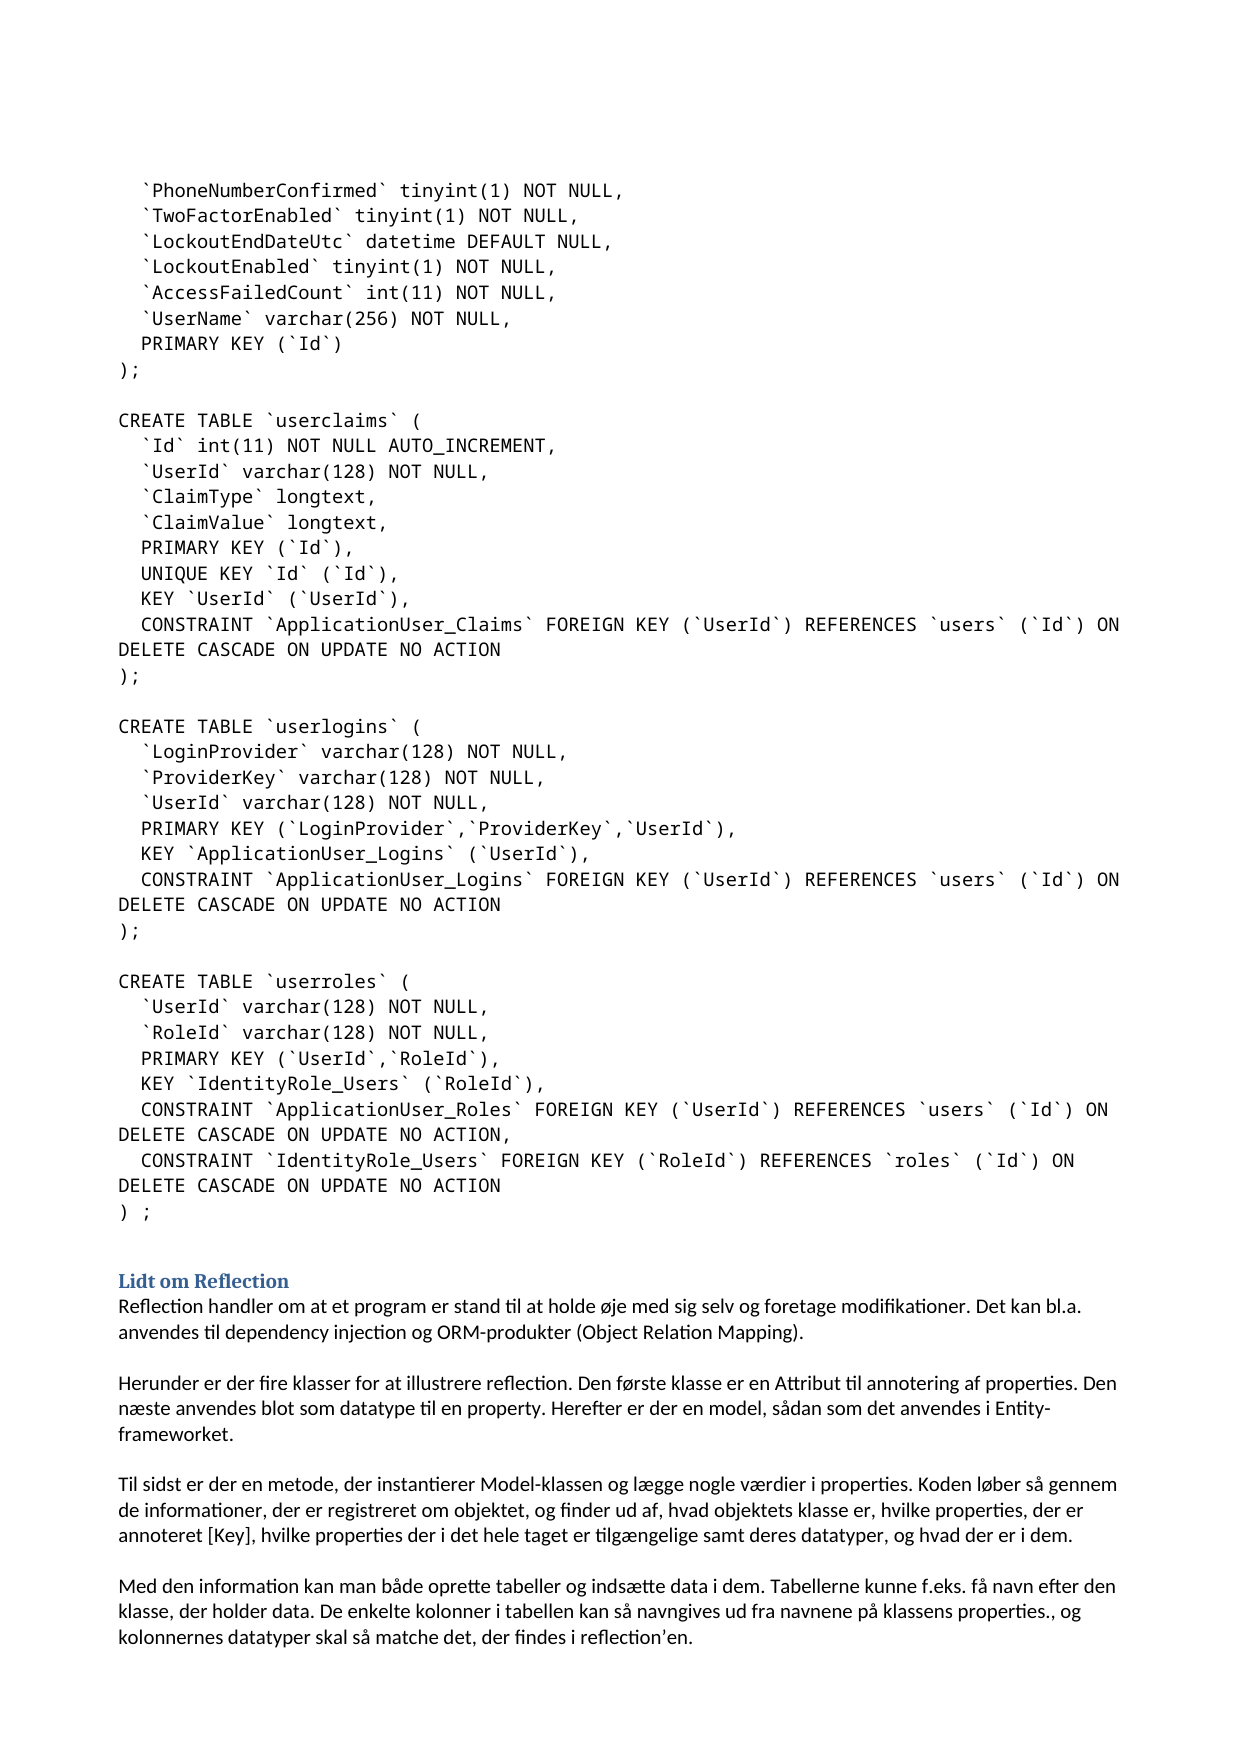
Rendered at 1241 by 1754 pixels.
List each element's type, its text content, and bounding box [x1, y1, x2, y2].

text KEY `ApplicationUser_Logins` (`UserId`), [118, 841, 1122, 866]
text `AccessFailedCount` int(11) NOT NULL, [118, 279, 1122, 305]
text `UserId` varchar(128) NOT NULL, [118, 458, 1122, 483]
text UNIQUE KEY `Id` (`Id`), [118, 560, 1122, 586]
text Til sidst er der en metode, der instantierer Model-klassen og lægge nogle værdier i properties. Koden løber så gennem de informationer, der er registreret om objektet, og finder ud af, hvad objektets klasse er, hvilke properties, der er annoteret [Key], hvilke properties der i det hele taget er tilgængelige samt deres datatyper, og hvad der er i dem. [118, 1472, 1122, 1548]
text CONSTRAINT `IdentityRole_Users` FOREIGN KEY (`RoleId`) REFERENCES `roles` (`Id`) ON DELETE CASCADE ON UPDATE NO ACTION [118, 1147, 1122, 1198]
text PRIMARY KEY (`Id`), [118, 534, 1122, 560]
text KEY `UserId` (`UserId`), [118, 586, 1122, 611]
text `RoleId` varchar(128) NOT NULL, [118, 1019, 1122, 1045]
text Herunder er der fire klasser for at illustrere reflection. Den første klasse er en Attribut til annotering af properties. Den næste anvendes blot som datatype til en property. Herefter er der en model, sådan som det anvendes i Entity-frameworket. [118, 1370, 1122, 1446]
text `ProviderKey` varchar(128) NOT NULL, [118, 764, 1122, 790]
text PRIMARY KEY (`Id`) [118, 330, 1122, 356]
text CREATE TABLE `userlogins` ( [118, 713, 1122, 739]
text `LockoutEndDateUtc` datetime DEFAULT NULL, [118, 228, 1122, 254]
text Reflection handler om at et program er stand til at holde øje med sig selv og foretage modifikationer. Det kan bl.a. anvendes til dependency injection og ORM-produkter (Object Relation Mapping). [118, 1294, 1122, 1344]
text `ClaimType` longtext, [118, 483, 1122, 509]
text CONSTRAINT `ApplicationUser_Roles` FOREIGN KEY (`UserId`) REFERENCES `users` (`Id`) ON DELETE CASCADE ON UPDATE NO ACTION, [118, 1096, 1122, 1147]
text `UserId` varchar(128) NOT NULL, [118, 994, 1122, 1019]
text `LoginProvider` varchar(128) NOT NULL, [118, 739, 1122, 764]
text `TwoFactorEnabled` tinyint(1) NOT NULL, [118, 203, 1122, 228]
text CREATE TABLE `userclaims` ( [118, 407, 1122, 432]
text `PhoneNumberConfirmed` tinyint(1) NOT NULL, [118, 177, 1122, 203]
text CREATE TABLE `userroles` ( [118, 968, 1122, 994]
text `LockoutEnabled` tinyint(1) NOT NULL, [118, 254, 1122, 279]
text `UserName` varchar(256) NOT NULL, [118, 305, 1122, 330]
text PRIMARY KEY (`UserId`,`RoleId`), [118, 1045, 1122, 1070]
subtitle Lidt om Reflection [118, 1270, 1122, 1294]
text ); [118, 356, 1122, 381]
text `Id` int(11) NOT NULL AUTO_INCREMENT, [118, 432, 1122, 458]
text CONSTRAINT `ApplicationUser_Claims` FOREIGN KEY (`UserId`) REFERENCES `users` (`Id`) ON DELETE CASCADE ON UPDATE NO ACTION [118, 611, 1122, 662]
text PRIMARY KEY (`LoginProvider`,`ProviderKey`,`UserId`), [118, 815, 1122, 841]
text KEY `IdentityRole_Users` (`RoleId`), [118, 1070, 1122, 1096]
text ); [118, 917, 1122, 943]
text Med den information kan man både oprette tabeller og indsætte data i dem. Tabellerne kunne f.eks. få navn efter den klasse, der holder data. De enkelte kolonner i tabellen kan så navngives ud fra navnene på klassens properties., og kolonnernes datatyper skal så matche det, der findes i reflection’en. [118, 1573, 1122, 1649]
text CONSTRAINT `ApplicationUser_Logins` FOREIGN KEY (`UserId`) REFERENCES `users` (`Id`) ON DELETE CASCADE ON UPDATE NO ACTION [118, 866, 1122, 917]
text `UserId` varchar(128) NOT NULL, [118, 790, 1122, 815]
text ) ; [118, 1198, 1122, 1223]
text ); [118, 662, 1122, 688]
text `ClaimValue` longtext, [118, 509, 1122, 534]
